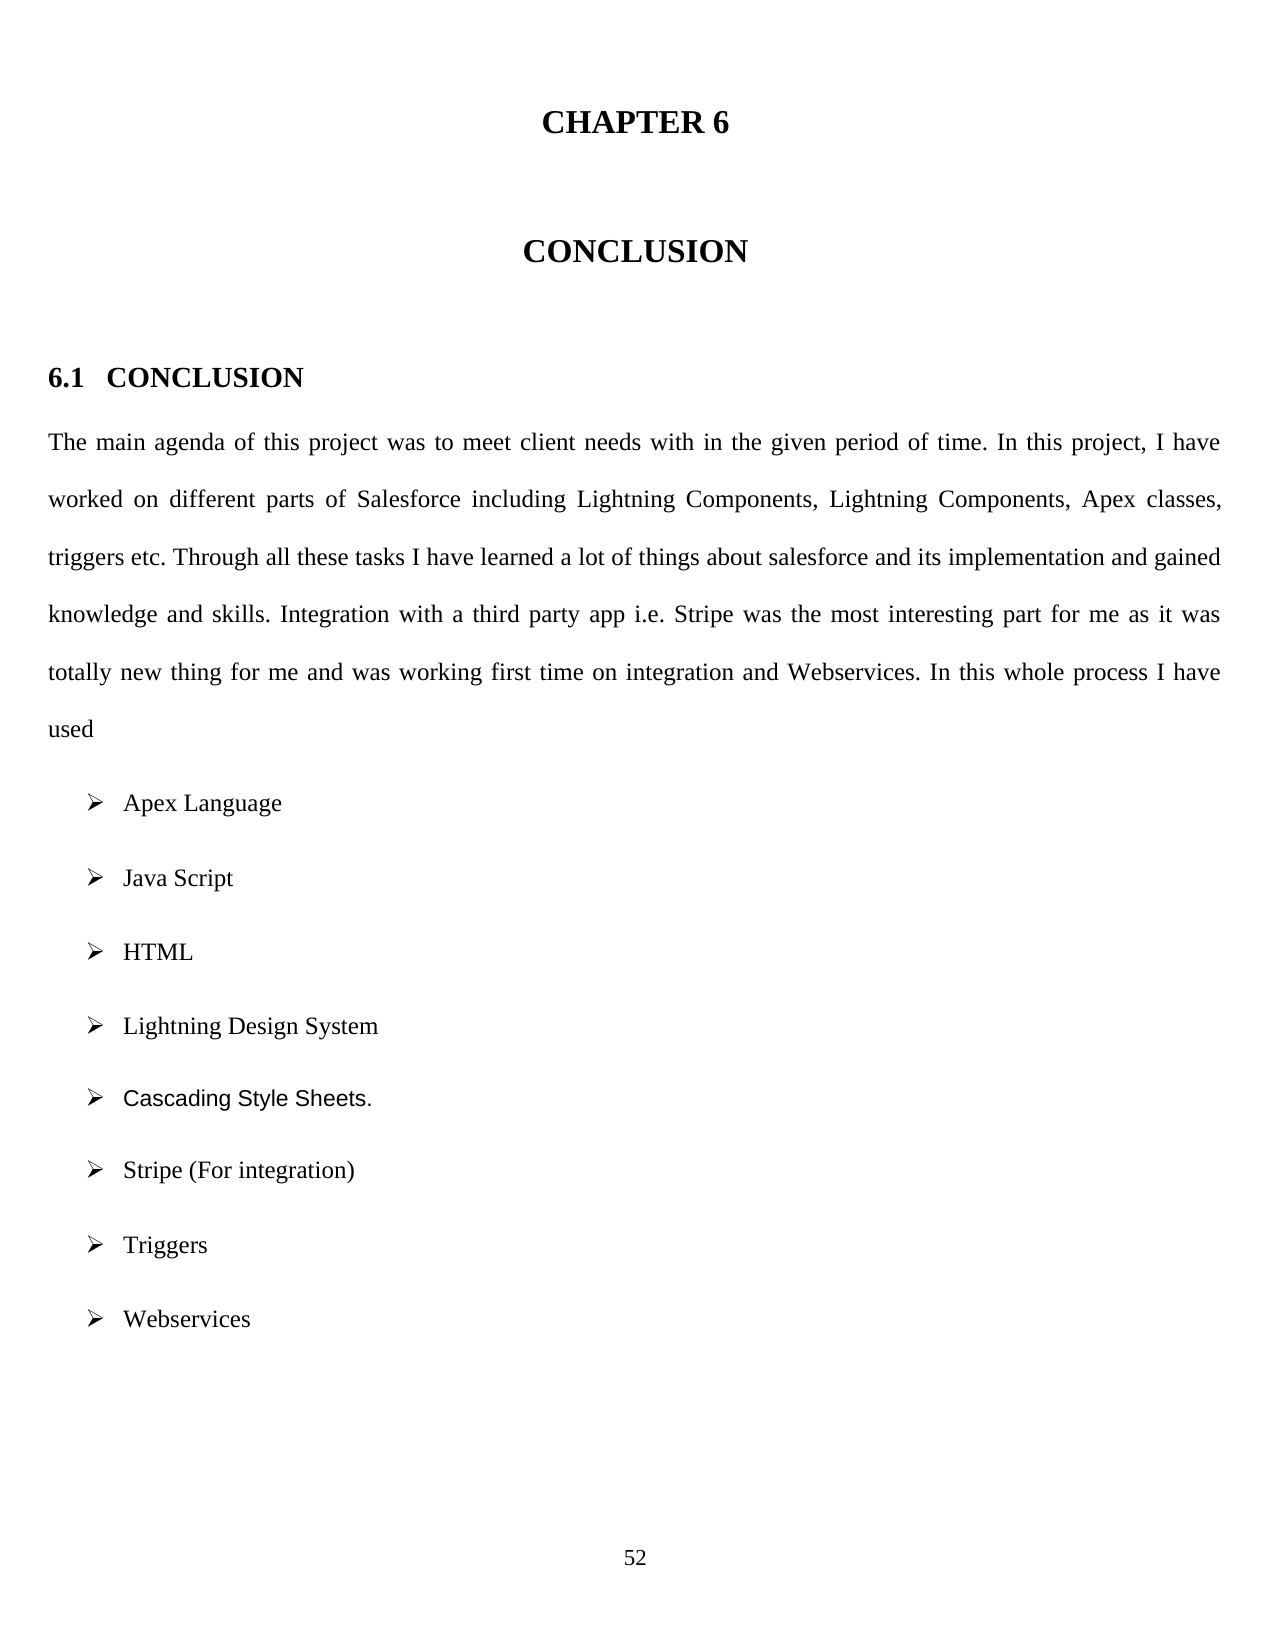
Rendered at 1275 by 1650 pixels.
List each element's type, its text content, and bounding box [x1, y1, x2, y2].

text CHAPTER 6 [48, 102, 1223, 140]
list Webservices [85, 1304, 1223, 1333]
list Stripe (For integration) [85, 1156, 1223, 1184]
list Triggers [85, 1230, 1223, 1258]
text The main agenda of this project was to meet client needs with in the given period of time. In this project, I have worked on different parts of Salesforce including Lightning Components, Lightning Components, Apex classes, triggers etc. Through all these tasks I have learned a lot of things about salesforce and its implementation and gained knowledge and skills. Integration with a third party app i.e. Stripe was the most interesting part for me as it was totally new thing for me and was working first time on integration and Webservices. In this whole process I have used [48, 427, 1223, 743]
text 6.1 CONCLUSION [48, 360, 1223, 393]
list Cascading Style Sheets. [85, 1085, 1223, 1112]
list Lightning Design System [85, 1011, 1223, 1040]
list Java Script [85, 863, 1223, 891]
text CONCLUSION [48, 231, 1223, 269]
list Apex Language [85, 788, 1223, 817]
list HTML [85, 937, 1223, 966]
